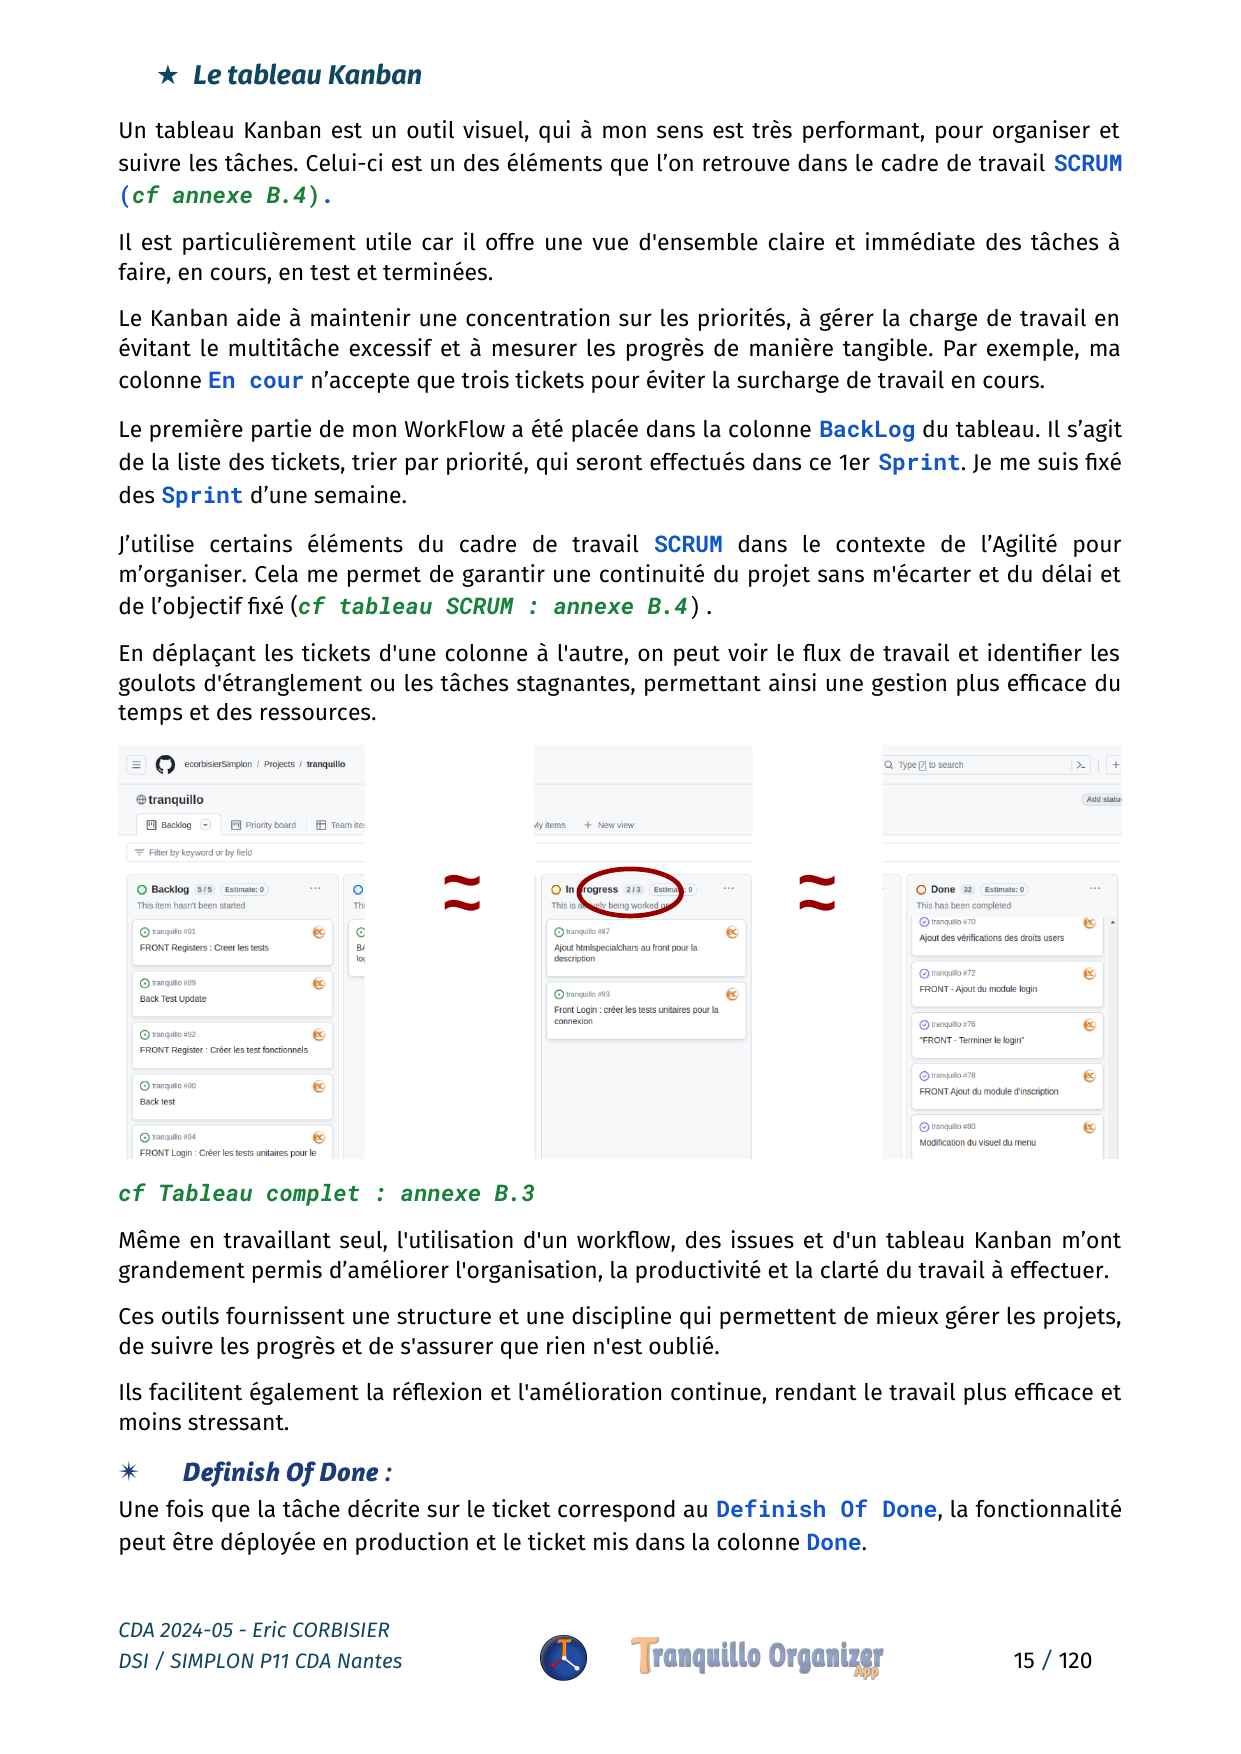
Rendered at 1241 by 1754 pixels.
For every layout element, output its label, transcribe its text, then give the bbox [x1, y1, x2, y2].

text Le première partie de mon WorkFlow a été placée dans la colonne BackLog du tableau. Il s’agit de la liste des tickets, trier par priorité, qui seront effectués dans ce 1er Sprint. Je me suis fixé des Sprint d’une semaine. [118, 414, 1122, 509]
text En déplaçant les tickets d'une colonne à l'autre, on peut voir le flux de travail et identifier les goulots d'étranglement ou les tâches stagnantes, permettant ainsi une gestion plus efficace du temps et des ressources. [118, 640, 1122, 727]
text Ces outils fournissent une structure et une discipline qui permettent de mieux gérer les projets, de suivre les progrès et de s'assurer que rien n'est oublié. [118, 1303, 1122, 1360]
text Le Kanban aide à maintenir une concentration sur les priorités, à gérer la charge de travail en évitant le multitâche excessif et à mesurer les progrès de manière tangible. Par exemple, ma colonne En cour n’accepte que trois tickets pour éviter la surcharge de travail en cours. [118, 305, 1122, 395]
text Un tableau Kanban est un outil visuel, qui à mon sens est très performant, pour organiser et suivre les tâches. Celui-ci est un des éléments que l’on retrouve dans le cadre de travail SCRUM (cf annexe B.4). [118, 117, 1122, 210]
picture [118, 745, 365, 1159]
text Même en travaillant seul, l'utilisation d'un workflow, des issues et d'un tableau Kanban m’ont grandement permis d’améliorer l'organisation, la productivité et la clarté du travail à effectuer. [118, 1227, 1122, 1284]
text J’utilise certains éléments du cadre de travail SCRUM dans le contexte de l’Agilité pour m’organiser. Cela me permet de garantir une continuité du projet sans m'écarter et du délai et de l’objectif fixé (cf tableau SCRUM : annexe B.4). [118, 528, 1122, 621]
text Une fois que la tâche décrite sur le ticket correspond au Definish Of Done, la fonctionnalité peut être déployée en production et le ticket mis dans la colonne Done. [118, 1494, 1122, 1556]
subtitle Le tableau Kanban [156, 59, 1122, 91]
picture [882, 745, 1122, 1159]
picture [534, 745, 753, 1159]
text cf Tableau complet : annexe B.3 [118, 1178, 1122, 1208]
text Il est particulièrement utile car il offre une vue d'ensemble claire et immédiate des tâches à faire, en cours, en test et terminées. [118, 229, 1122, 286]
picture [539, 1635, 589, 1682]
subtitle ✴️ Definish Of Done : [118, 1455, 1122, 1489]
text Ils facilitent également la réflexion et l'amélioration continue, rendant le travail plus efficace et moins stressant. [118, 1379, 1122, 1436]
